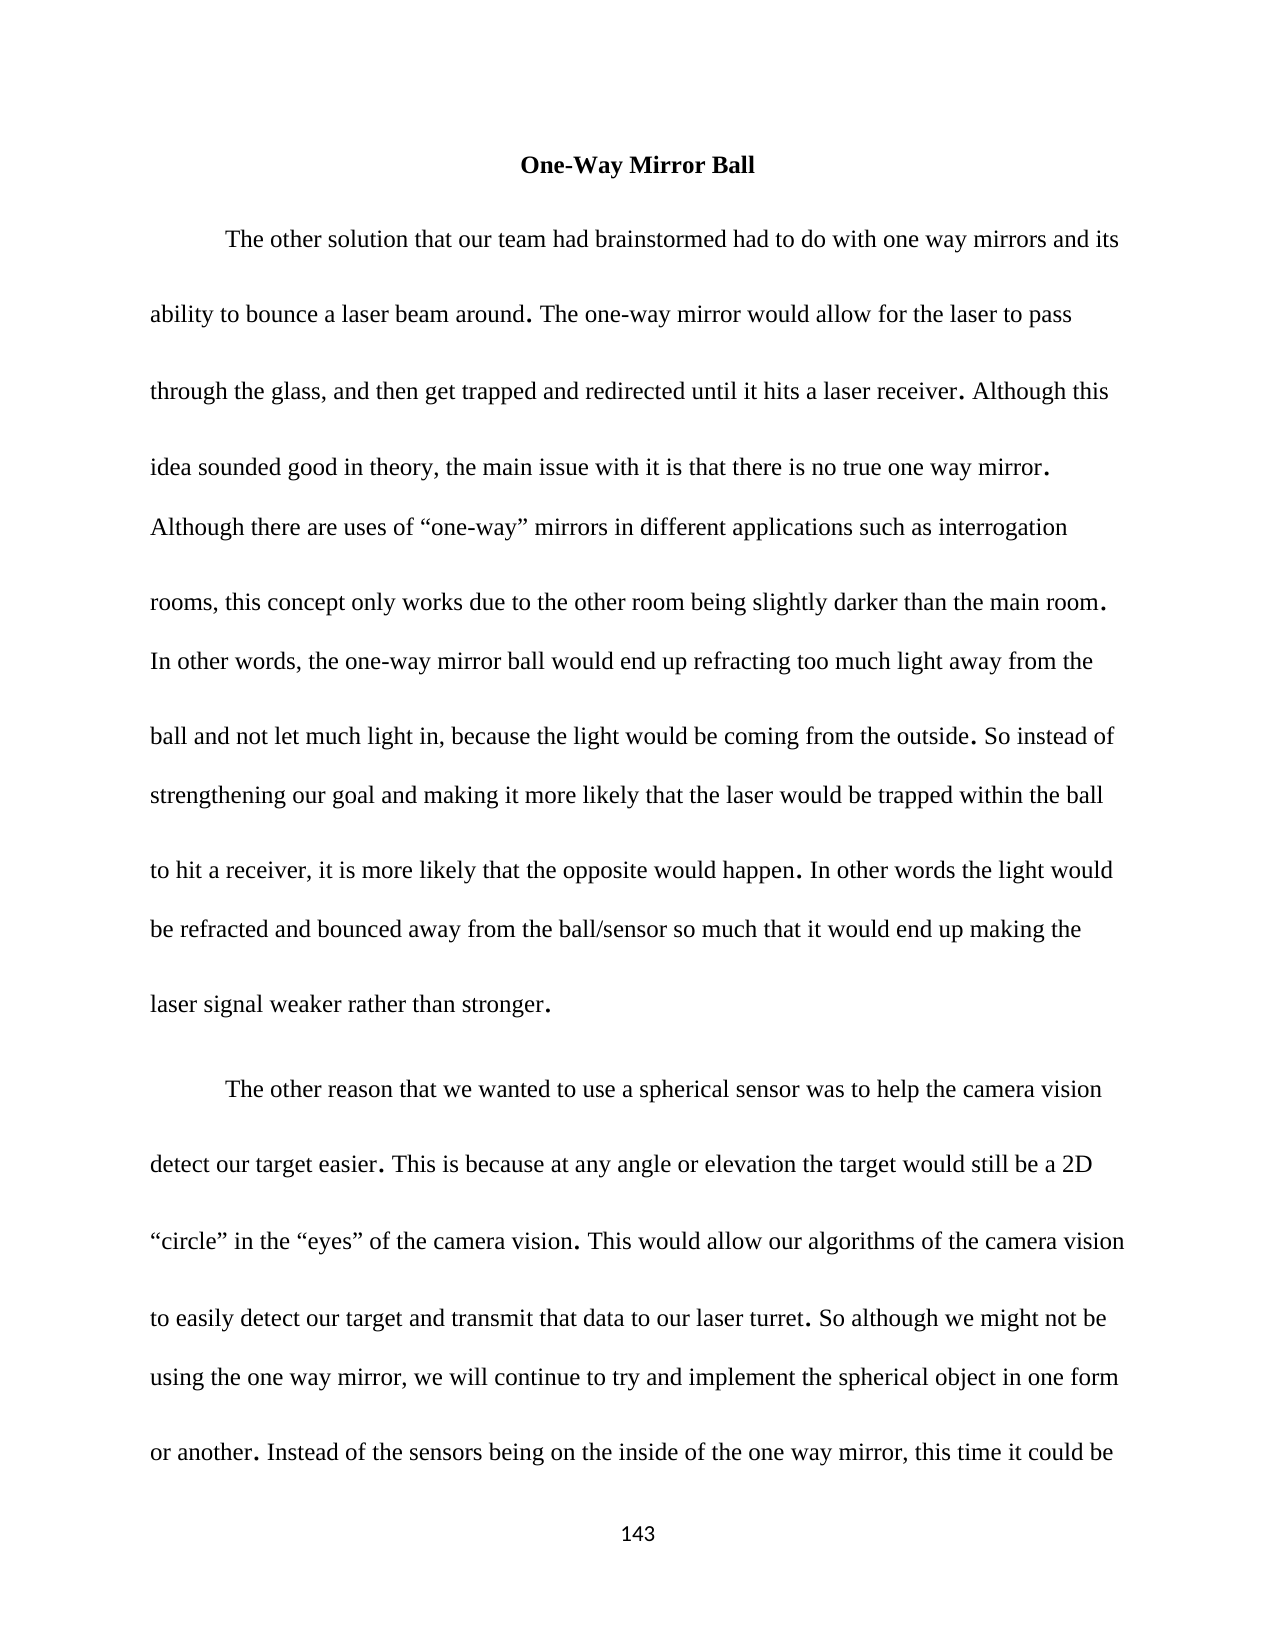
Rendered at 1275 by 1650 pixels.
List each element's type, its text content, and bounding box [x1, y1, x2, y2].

text The other solution that our team had brainstormed had to do with one way mirrors and its ability to bounce a laser beam around. The one-way mirror would allow for the laser to pass through the glass, and then get trapped and redirected until it hits a laser receiver. Although this idea sounded good in theory, the main issue with it is that there is no true one way mirror. Although there are uses of “one-way” mirrors in different applications such as interrogation rooms, this concept only works due to the other room being slightly darker than the main room. In other words, the one-way mirror ball would end up refracting too much light away from the ball and not let much light in, because the light would be coming from the outside. So instead of strengthening our goal and making it more likely that the laser would be trapped within the ball to hit a receiver, it is more likely that the opposite would happen. In other words the light would be refracted and bounced away from the ball/sensor so much that it would end up making the laser signal weaker rather than stronger. [150, 224, 1125, 1019]
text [150, 1074, 1125, 1467]
text One-Way Mirror Ball [150, 150, 1125, 179]
